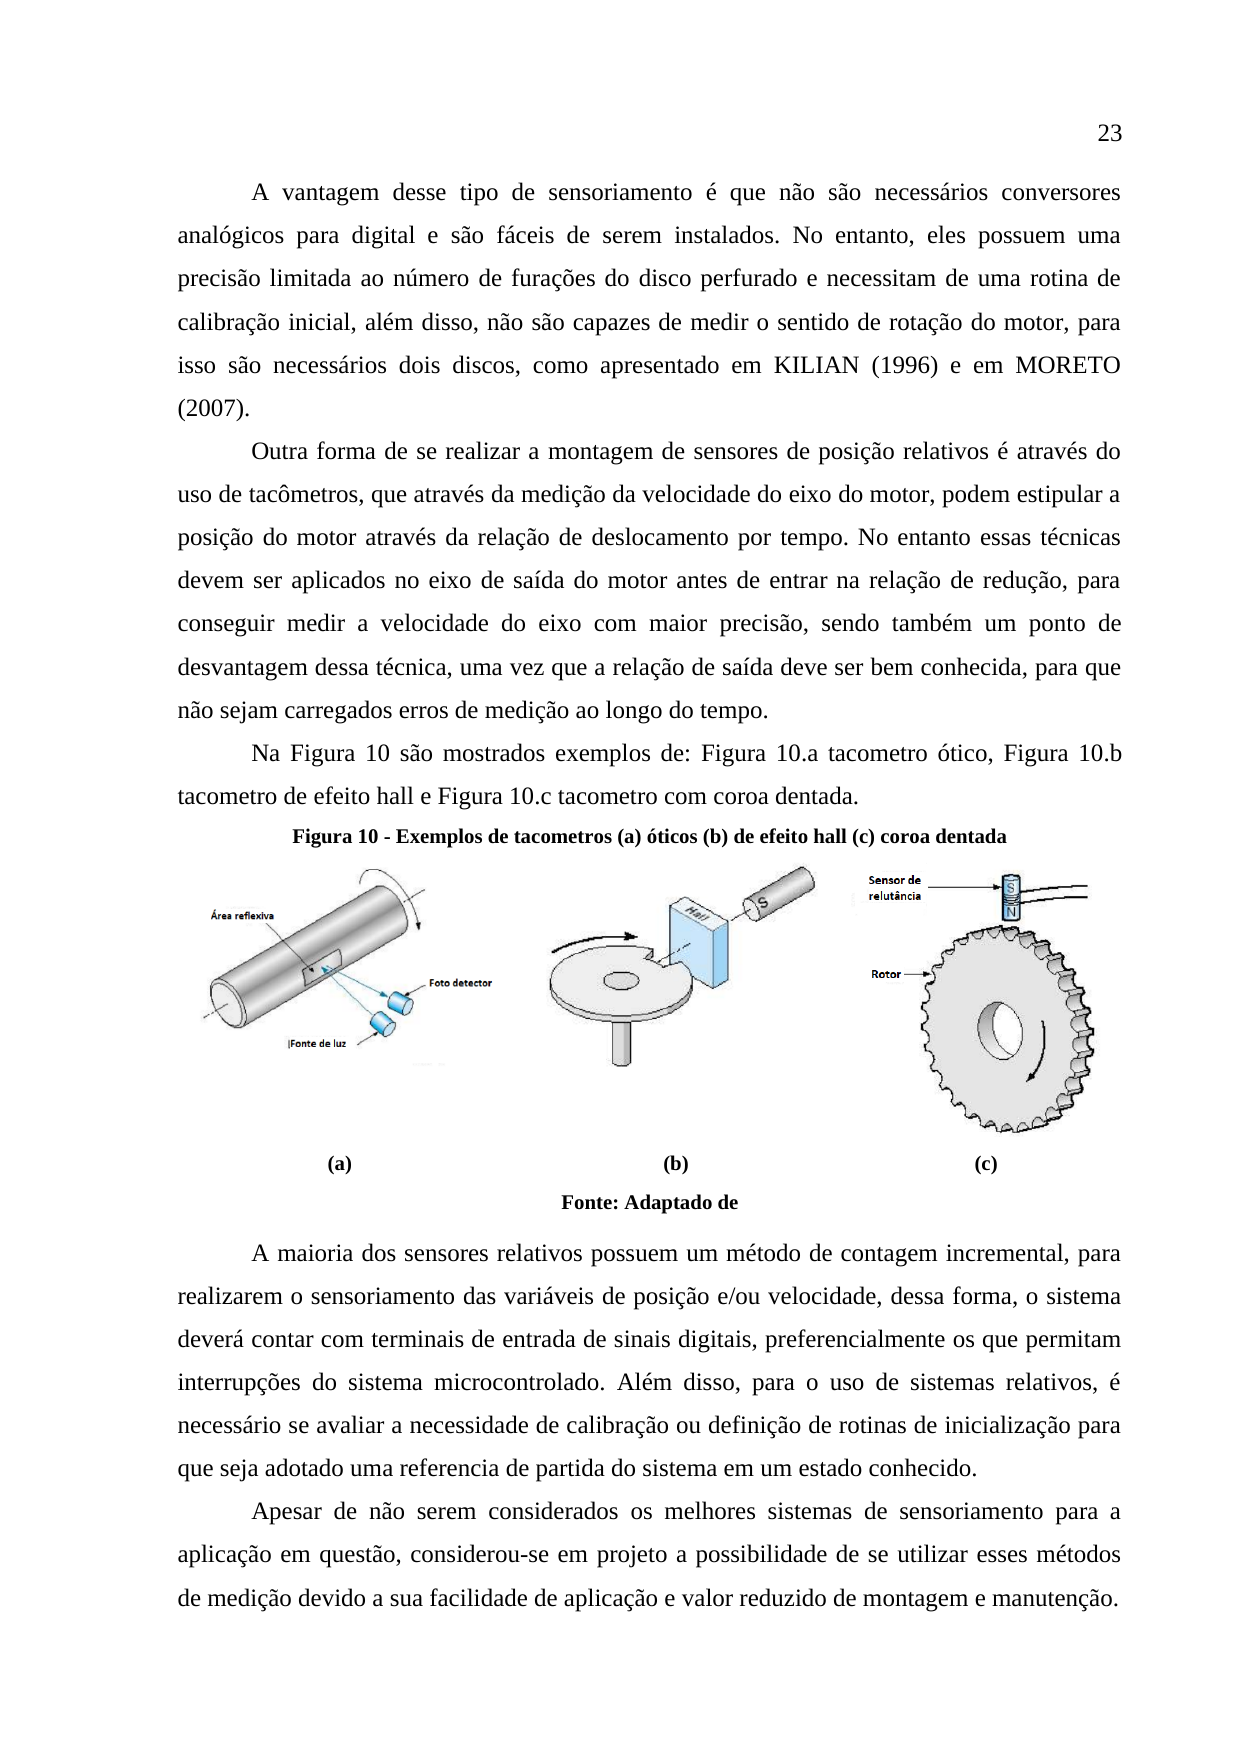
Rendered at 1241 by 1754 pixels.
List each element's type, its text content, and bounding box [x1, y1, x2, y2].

table_cell (b) [513, 1151, 838, 1189]
table_header [839, 848, 1133, 1151]
text Na Figura 10 são mostrados exemplos de: Figura 10.a tacometro ótico, Figura 10.b tacometro de efeito hall e Figura 10.c tacometro com coroa dentada. [177, 738, 1122, 810]
text Apesar de não serem considerados os melhores sistemas de sensoriamento para a aplicação em questão, considerou-se em projeto a possibilidade de se utilizar esses métodos de medição devido a sua facilidade de aplicação e valor reduzido de montagem e manutenção. [177, 1496, 1122, 1611]
table_header [513, 848, 838, 1151]
text Outra forma de se realizar a montagem de sensores de posição relativos é através do uso de tacômetros, que através da medição da velocidade do eixo do motor, podem estipular a posição do motor através da relação de deslocamento por tempo. No entanto essas técnicas devem ser aplicados no eixo de saída do motor antes de entrar na relação de redução, para conseguir medir a velocidade do eixo com maior precisão, sendo também um ponto de desvantagem dessa técnica, uma vez que a relação de saída deve ser bem conhecida, para que não sejam carregados erros de medição ao longo do tempo. [177, 436, 1122, 723]
table_header [166, 848, 513, 1151]
picture [177, 848, 503, 1068]
text Fonte: Adaptado de [177, 1189, 1122, 1214]
text A maioria dos sensores relativos possuem um método de contagem incremental, para realizarem o sensoriamento das variáveis de posição e/ou velocidade, dessa forma, o sistema deverá contar com terminais de entrada de sinais digitais, preferencialmente os que permitam interrupções do sistema microcontrolado. Além disso, para o uso de sistemas relativos, é necessário se avaliar a necessidade de calibração ou definição de rotinas de inicialização para que seja adotado uma referencia de partida do sistema em um estado conhecido. [177, 1238, 1122, 1482]
picture [849, 848, 1106, 1137]
table_cell (c) [839, 1151, 1133, 1189]
picture [524, 848, 827, 1075]
table_cell (a) [166, 1151, 513, 1189]
text A vantagem desse tipo de sensoriamento é que não são necessários conversores analógicos para digital e são fáceis de serem instalados. No entanto, eles possuem uma precisão limitada ao número de furações do disco perfurado e necessitam de uma rotina de calibração inicial, além disso, não são capazes de medir o sentido de rotação do motor, para isso são necessários dois discos, como apresentado em KILIAN (1996) e em MORETO (2007). [177, 177, 1122, 422]
text Figura 10 - Exemplos de tacometros (a) óticos (b) de efeito hall (c) coroa dentada [177, 824, 1122, 848]
